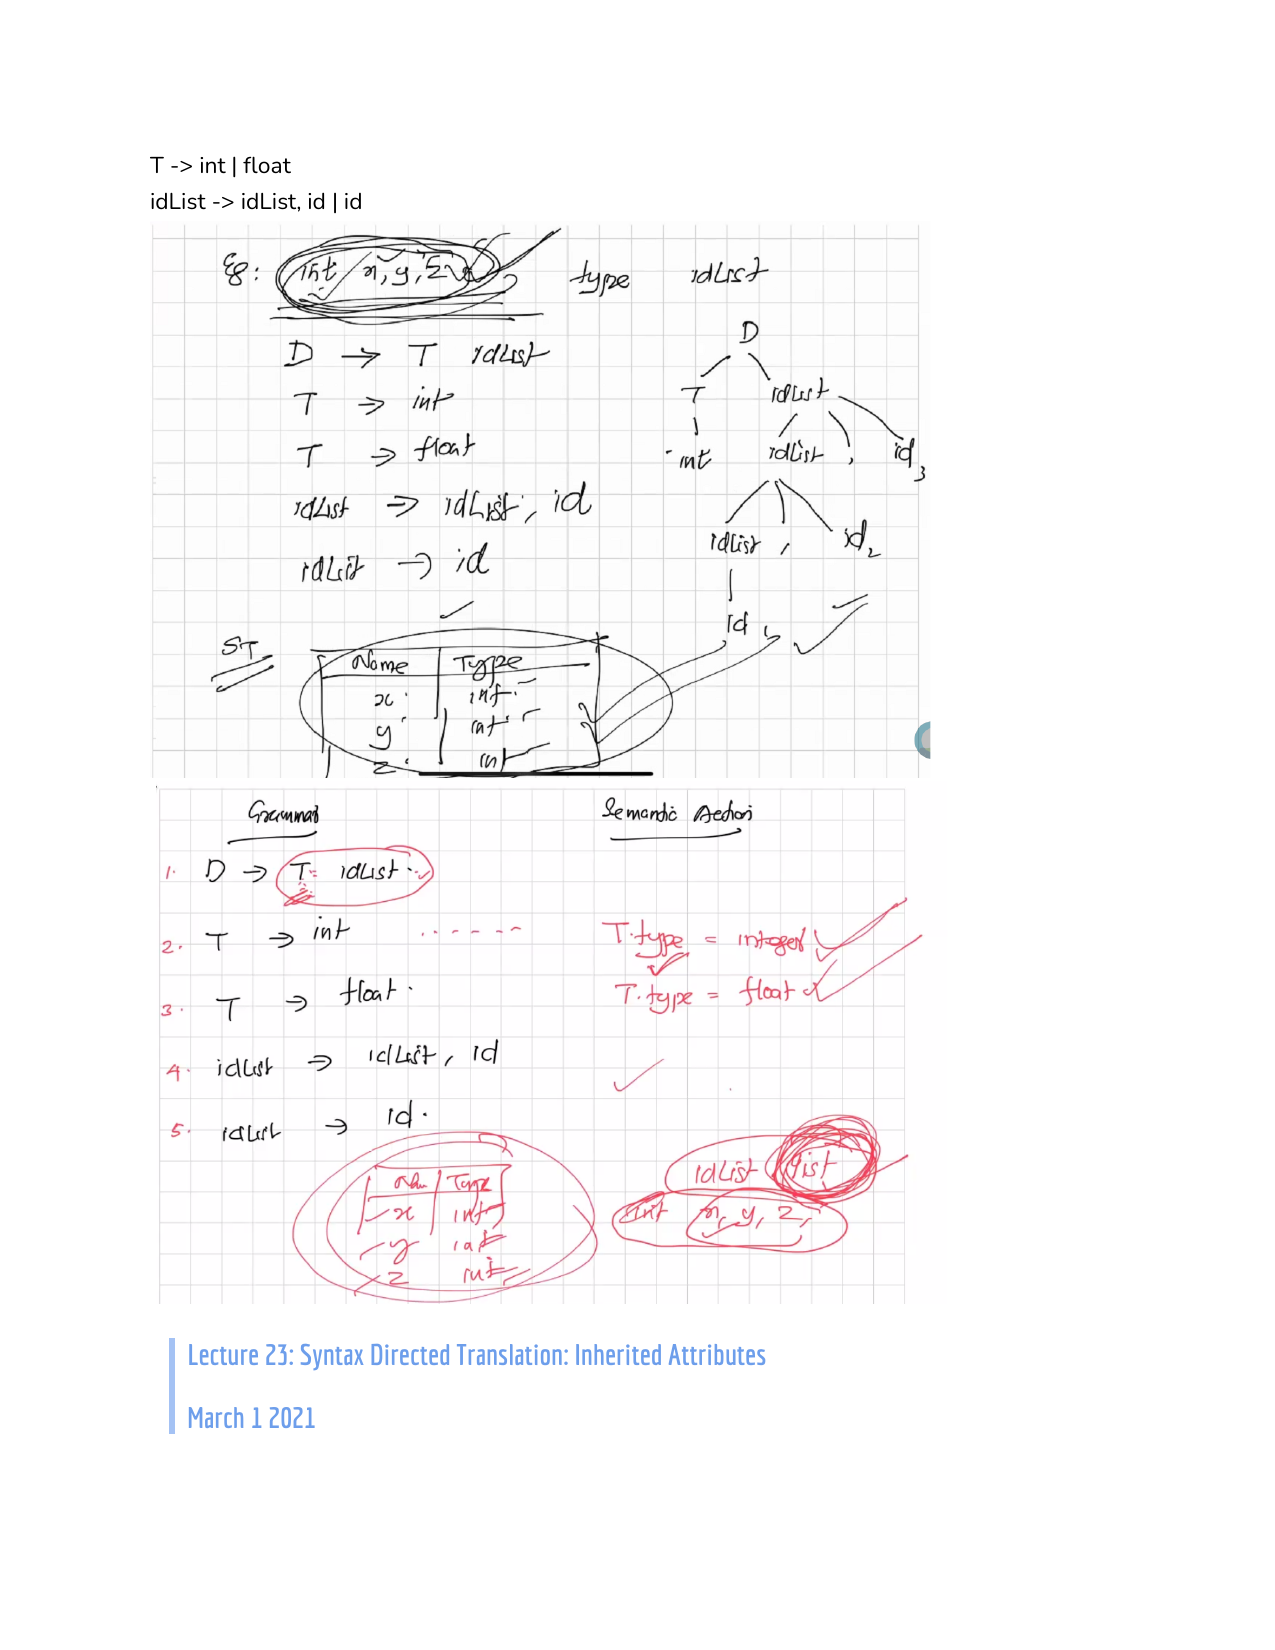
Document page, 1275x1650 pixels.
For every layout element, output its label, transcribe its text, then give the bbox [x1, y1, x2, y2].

subtitle Lecture 23: Syntax Directed Translation: Inherited Attributes [175, 1338, 1125, 1371]
picture [150, 221, 931, 778]
text T -> int | float [150, 150, 1125, 181]
text idList -> idList, id | id [150, 186, 1125, 217]
picture [156, 781, 948, 1304]
subtitle March 1 2021 [175, 1400, 1125, 1434]
